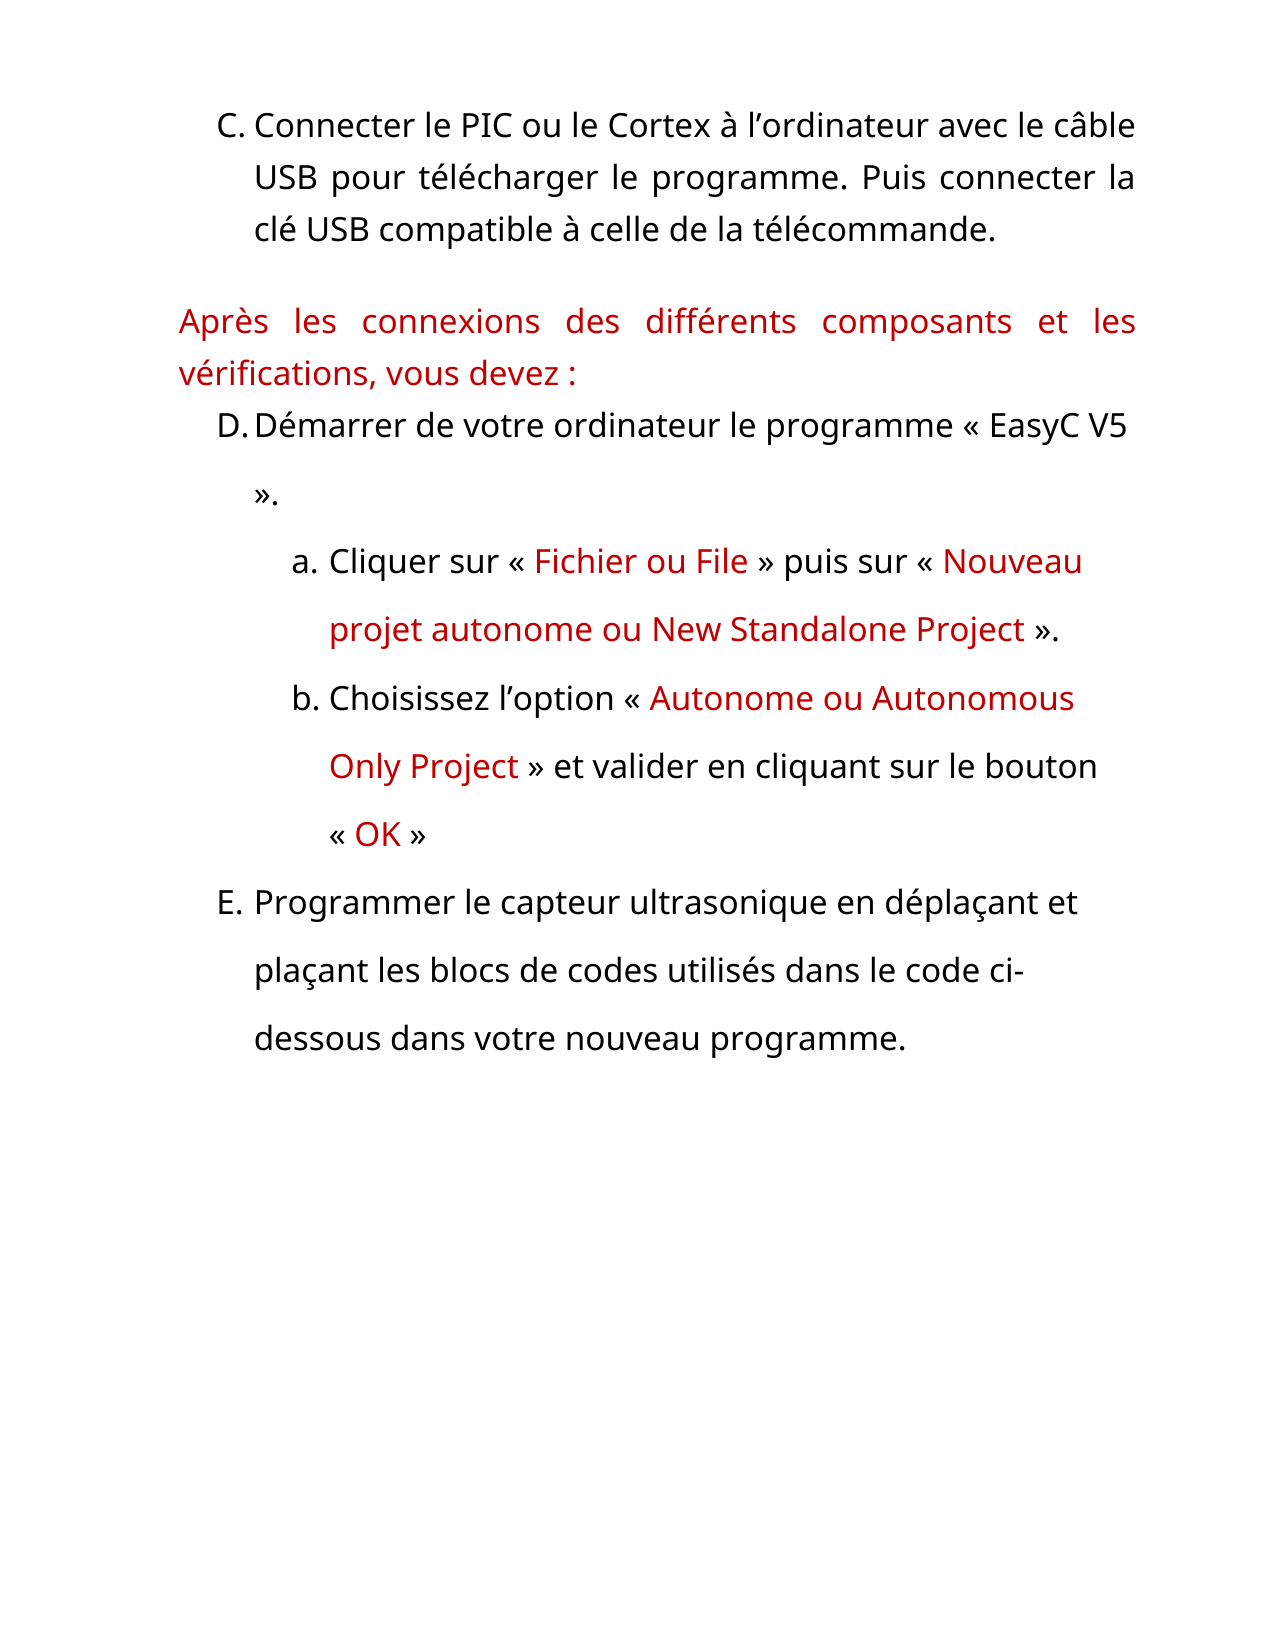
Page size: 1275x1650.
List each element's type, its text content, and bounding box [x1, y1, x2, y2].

text Après les connexions des différents composants et les vérifications, vous devez : [178, 297, 1137, 395]
list Connecter le PIC ou le Cortex à l’ordinateur avec le câble USB pour télécharger le programme. Puis connecter la clé USB compatible à celle de la télécommande. [216, 102, 1137, 252]
list Choisissez l’option « Autonome ou Autonomous Only Project » et valider en cliquant sur le bouton « OK » [291, 674, 1137, 856]
list Démarrer de votre ordinateur le programme « EasyC V5 ». [216, 402, 1137, 515]
list Programmer le capteur ultrasonique en déplaçant et plaçant les blocs de codes utilisés dans le code ci-dessous dans votre nouveau programme. [216, 879, 1137, 1060]
list Cliquer sur « Fichier ou File » puis sur « Nouveau projet autonome ou New Standalone Project ». [291, 538, 1137, 652]
